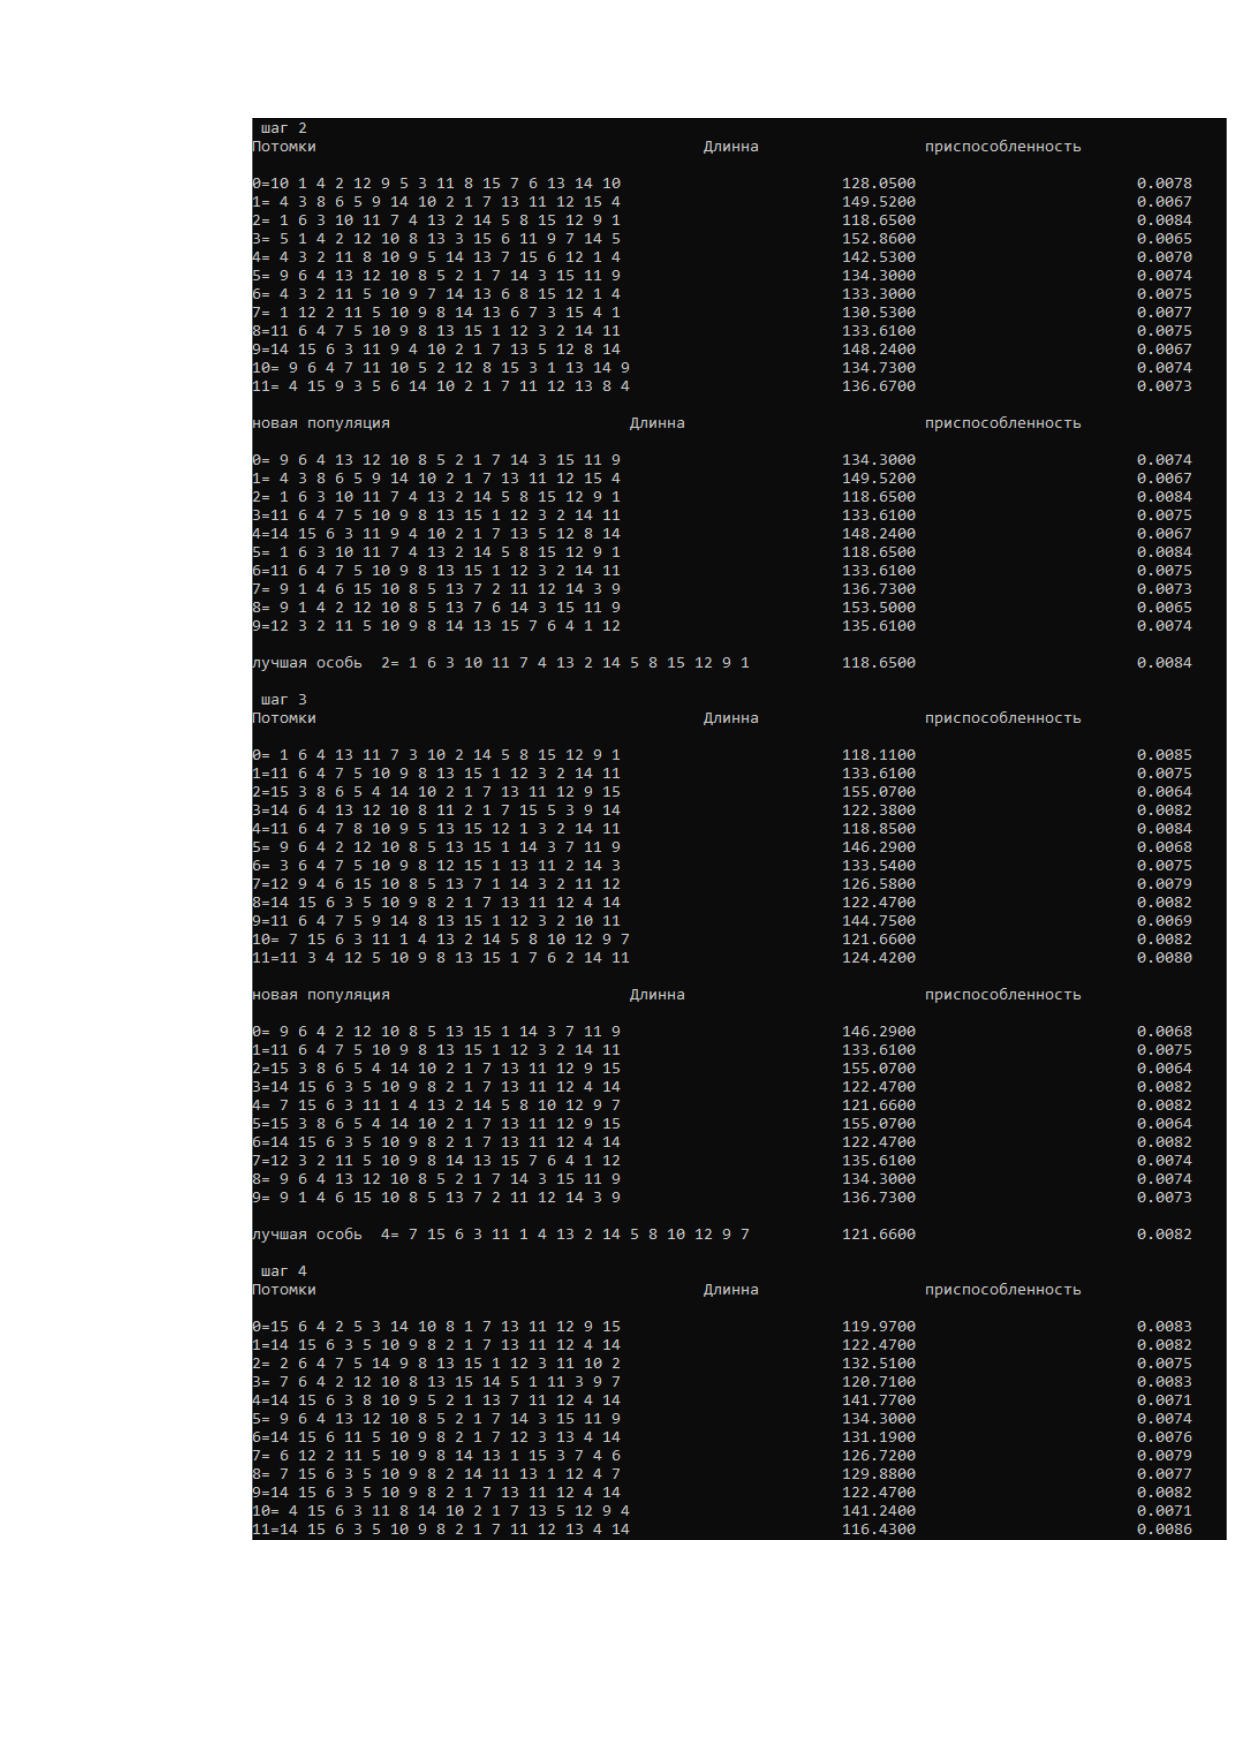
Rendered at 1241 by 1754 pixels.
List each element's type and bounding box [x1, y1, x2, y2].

picture [252, 118, 1227, 1540]
